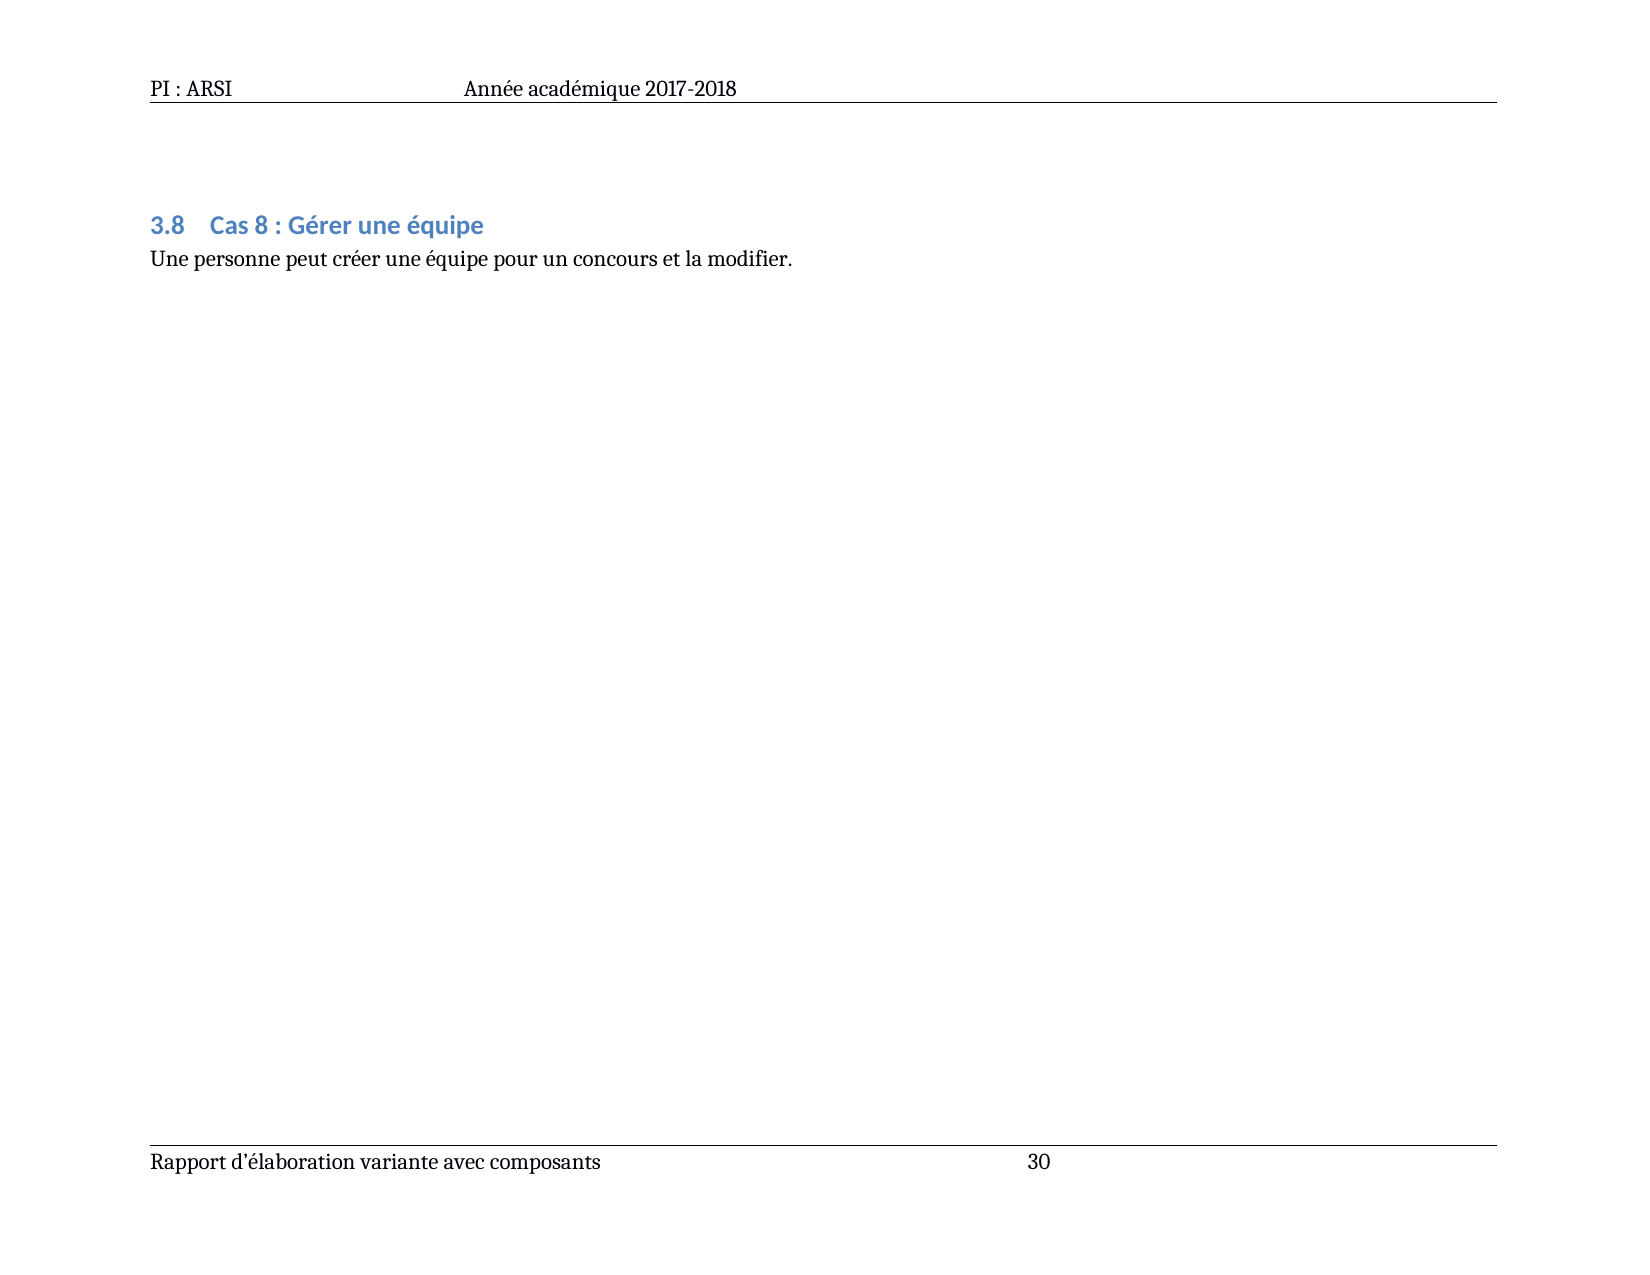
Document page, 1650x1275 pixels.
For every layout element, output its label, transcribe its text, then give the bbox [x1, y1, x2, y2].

subtitle Cas 8 : Gérer une équipe [150, 208, 1500, 241]
text Une personne peut créer une équipe pour un concours et la modifier. [150, 246, 1500, 273]
